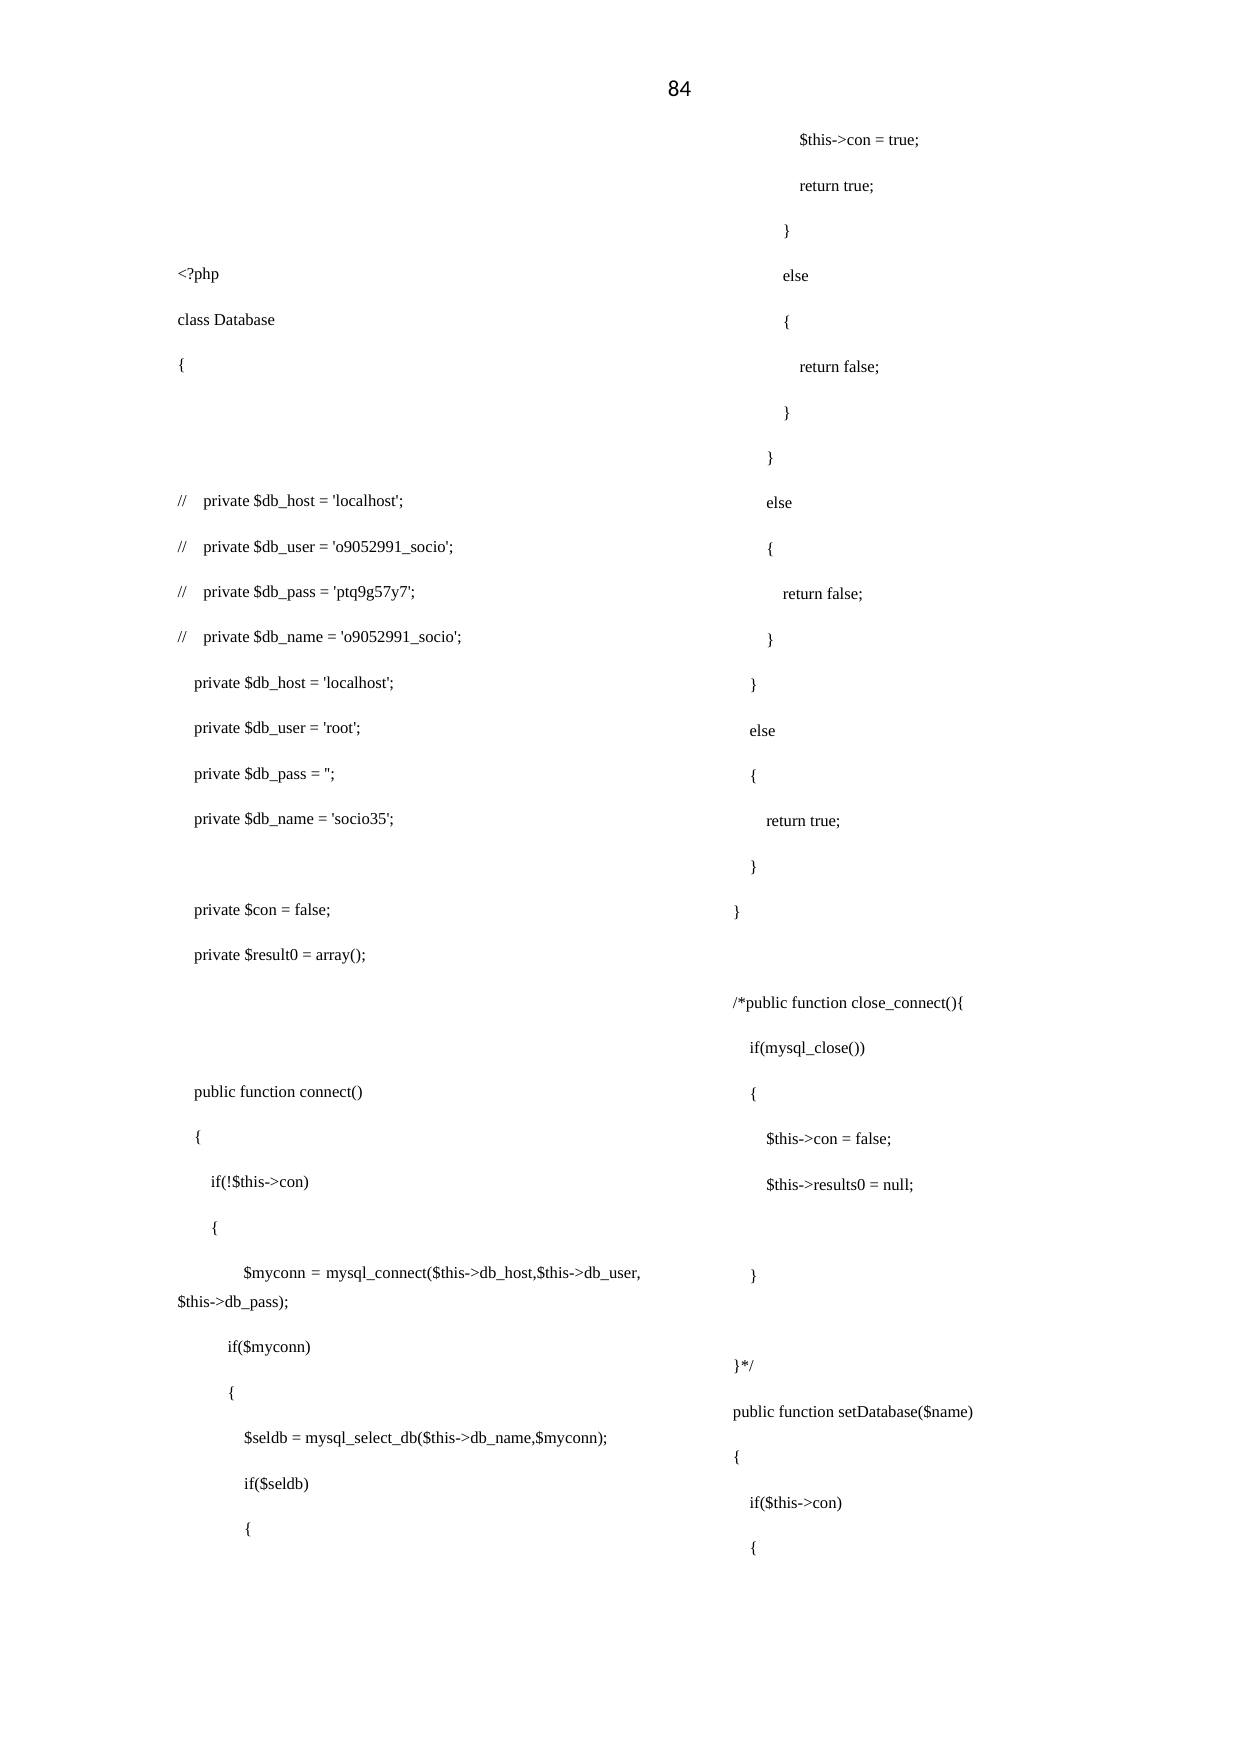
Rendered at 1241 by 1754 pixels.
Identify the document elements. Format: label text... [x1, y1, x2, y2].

text public function setDatabase($name) [716, 1402, 1181, 1421]
text // private $db_name = 'o9052991_socio'; [177, 627, 642, 646]
text $this->con = false; [716, 1129, 1181, 1148]
text else [716, 266, 1181, 285]
text } [716, 902, 1181, 921]
text { [716, 766, 1181, 785]
text else [716, 720, 1181, 739]
text return true; [716, 175, 1181, 194]
text return false; [716, 584, 1181, 603]
text return false; [716, 357, 1181, 376]
text class Database [177, 309, 642, 328]
text { [716, 312, 1181, 331]
text } [716, 448, 1181, 467]
text { [177, 1383, 642, 1402]
text }*/ [716, 1356, 1181, 1375]
text if($seldb) [177, 1473, 642, 1493]
text } [716, 675, 1181, 694]
text { [716, 1084, 1181, 1103]
text private $db_host = 'localhost'; [177, 673, 642, 692]
text { [716, 539, 1181, 558]
text else [716, 493, 1181, 512]
text <?php [177, 264, 642, 283]
text if(!$this->con) [177, 1172, 642, 1191]
text return true; [716, 811, 1181, 830]
text public function connect() [177, 1081, 642, 1101]
text } [716, 629, 1181, 649]
text if($this->con) [716, 1492, 1181, 1512]
text private $con = false; [177, 900, 642, 919]
text $this->results0 = null; [716, 1174, 1181, 1194]
text { [716, 1538, 1181, 1557]
text } [716, 221, 1181, 240]
text $seldb = mysql_select_db($this->db_name,$myconn); [177, 1428, 642, 1447]
text /*public function close_connect(){ [716, 993, 1181, 1012]
text } [716, 857, 1181, 876]
text } [716, 1265, 1181, 1284]
text { [177, 1127, 642, 1146]
text private $db_user = 'root'; [177, 718, 642, 737]
text { [716, 1447, 1181, 1466]
text private $result0 = array(); [177, 945, 642, 964]
text } [716, 402, 1181, 422]
text { [177, 1519, 642, 1538]
text private $db_pass = ''; [177, 763, 642, 783]
text { [177, 1218, 642, 1237]
text { [177, 355, 642, 374]
text $this->con = true; [716, 130, 1181, 149]
text // private $db_host = 'localhost'; [177, 491, 642, 510]
text private $db_name = 'socio35'; [177, 809, 642, 828]
text // private $db_pass = 'ptq9g57y7'; [177, 582, 642, 601]
text // private $db_user = 'o9052991_socio'; [177, 536, 642, 556]
text if(mysql_close()) [716, 1038, 1181, 1057]
text $myconn = mysql_connect($this->db_host,$this->db_user,$this->db_pass); [177, 1263, 642, 1311]
text if($myconn) [177, 1337, 642, 1356]
